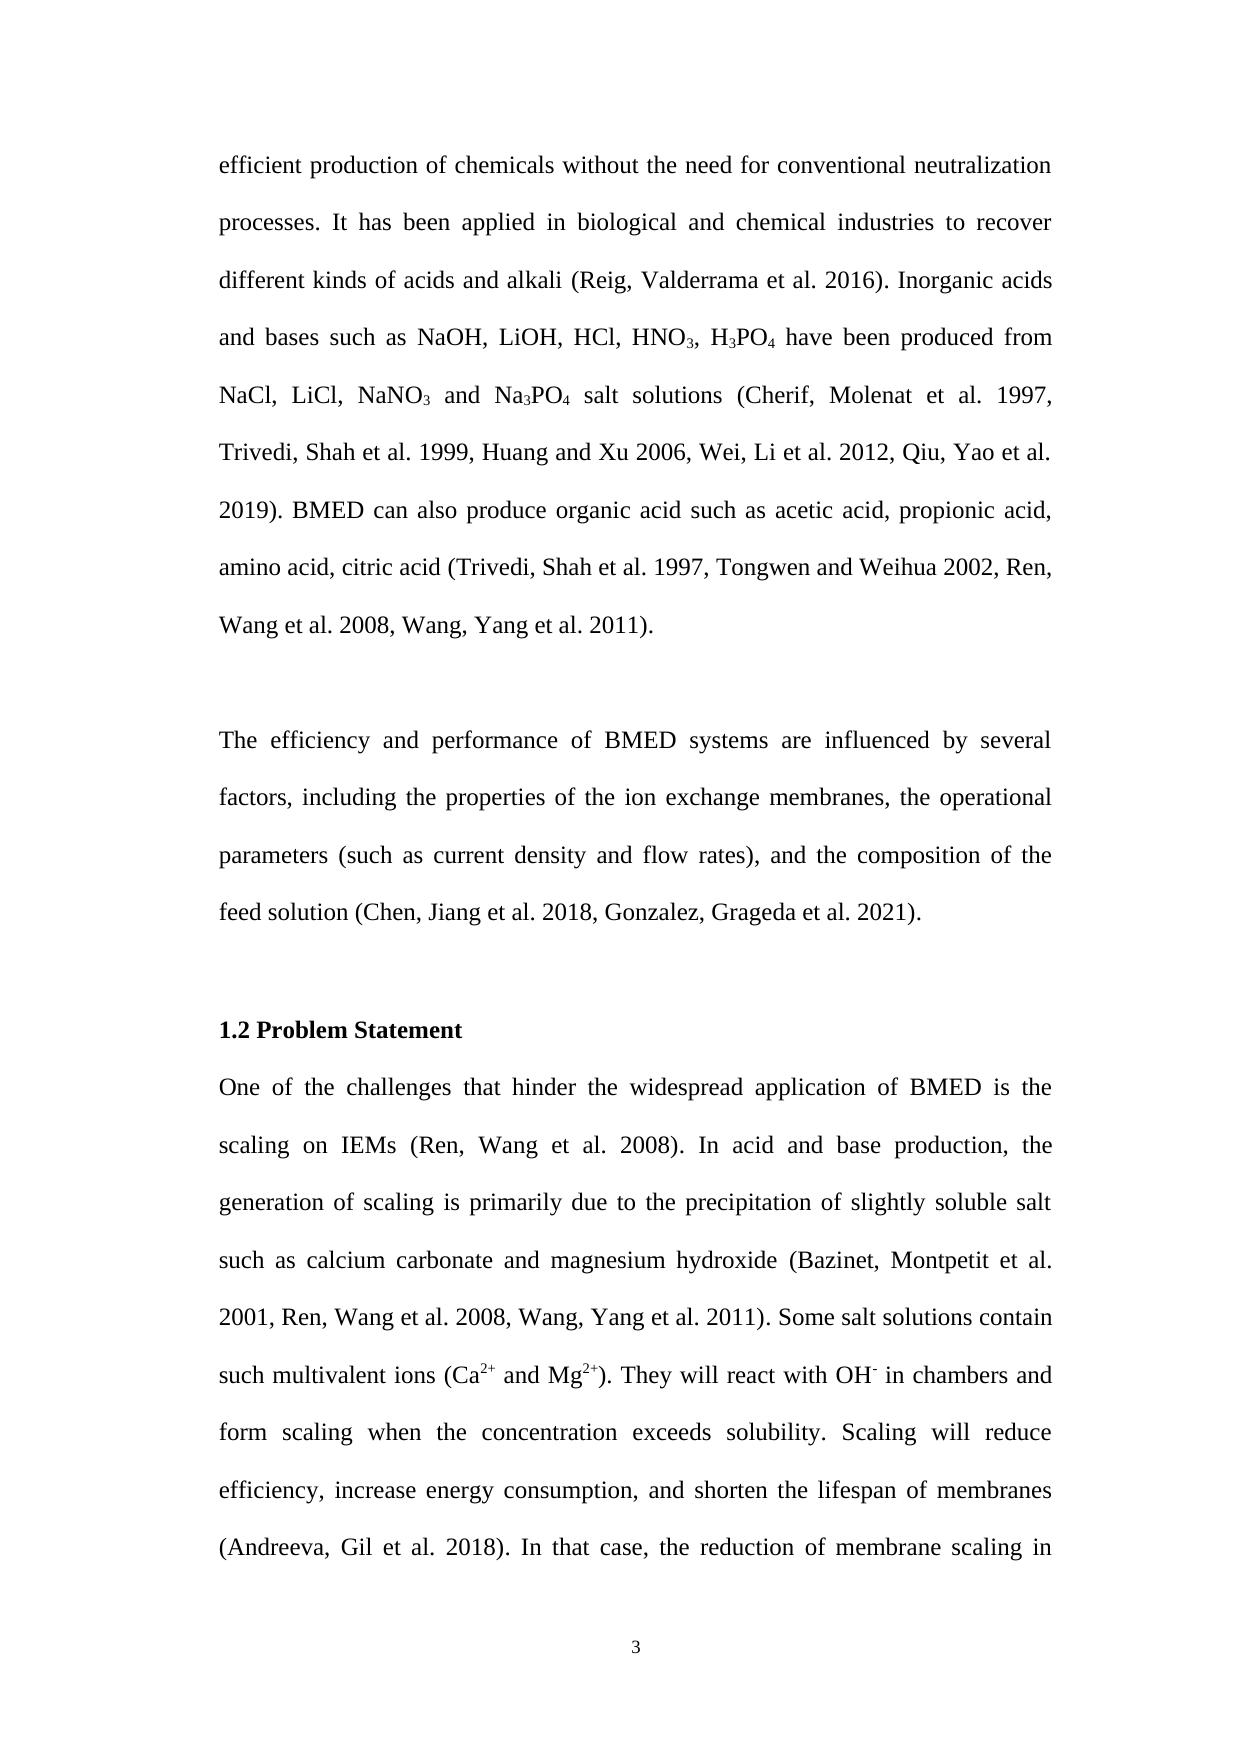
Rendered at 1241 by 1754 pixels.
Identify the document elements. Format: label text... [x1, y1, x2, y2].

list Problem Statement [218, 1015, 1053, 1043]
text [218, 1072, 1053, 1561]
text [218, 150, 1053, 639]
text The efficiency and performance of BMED systems are influenced by several factors, including the properties of the ion exchange membranes, the operational parameters (such as current density and flow rates), and the composition of the feed solution (Chen, Jiang et al. 2018, Gonzalez, Grageda et al. 2021). [218, 725, 1053, 926]
